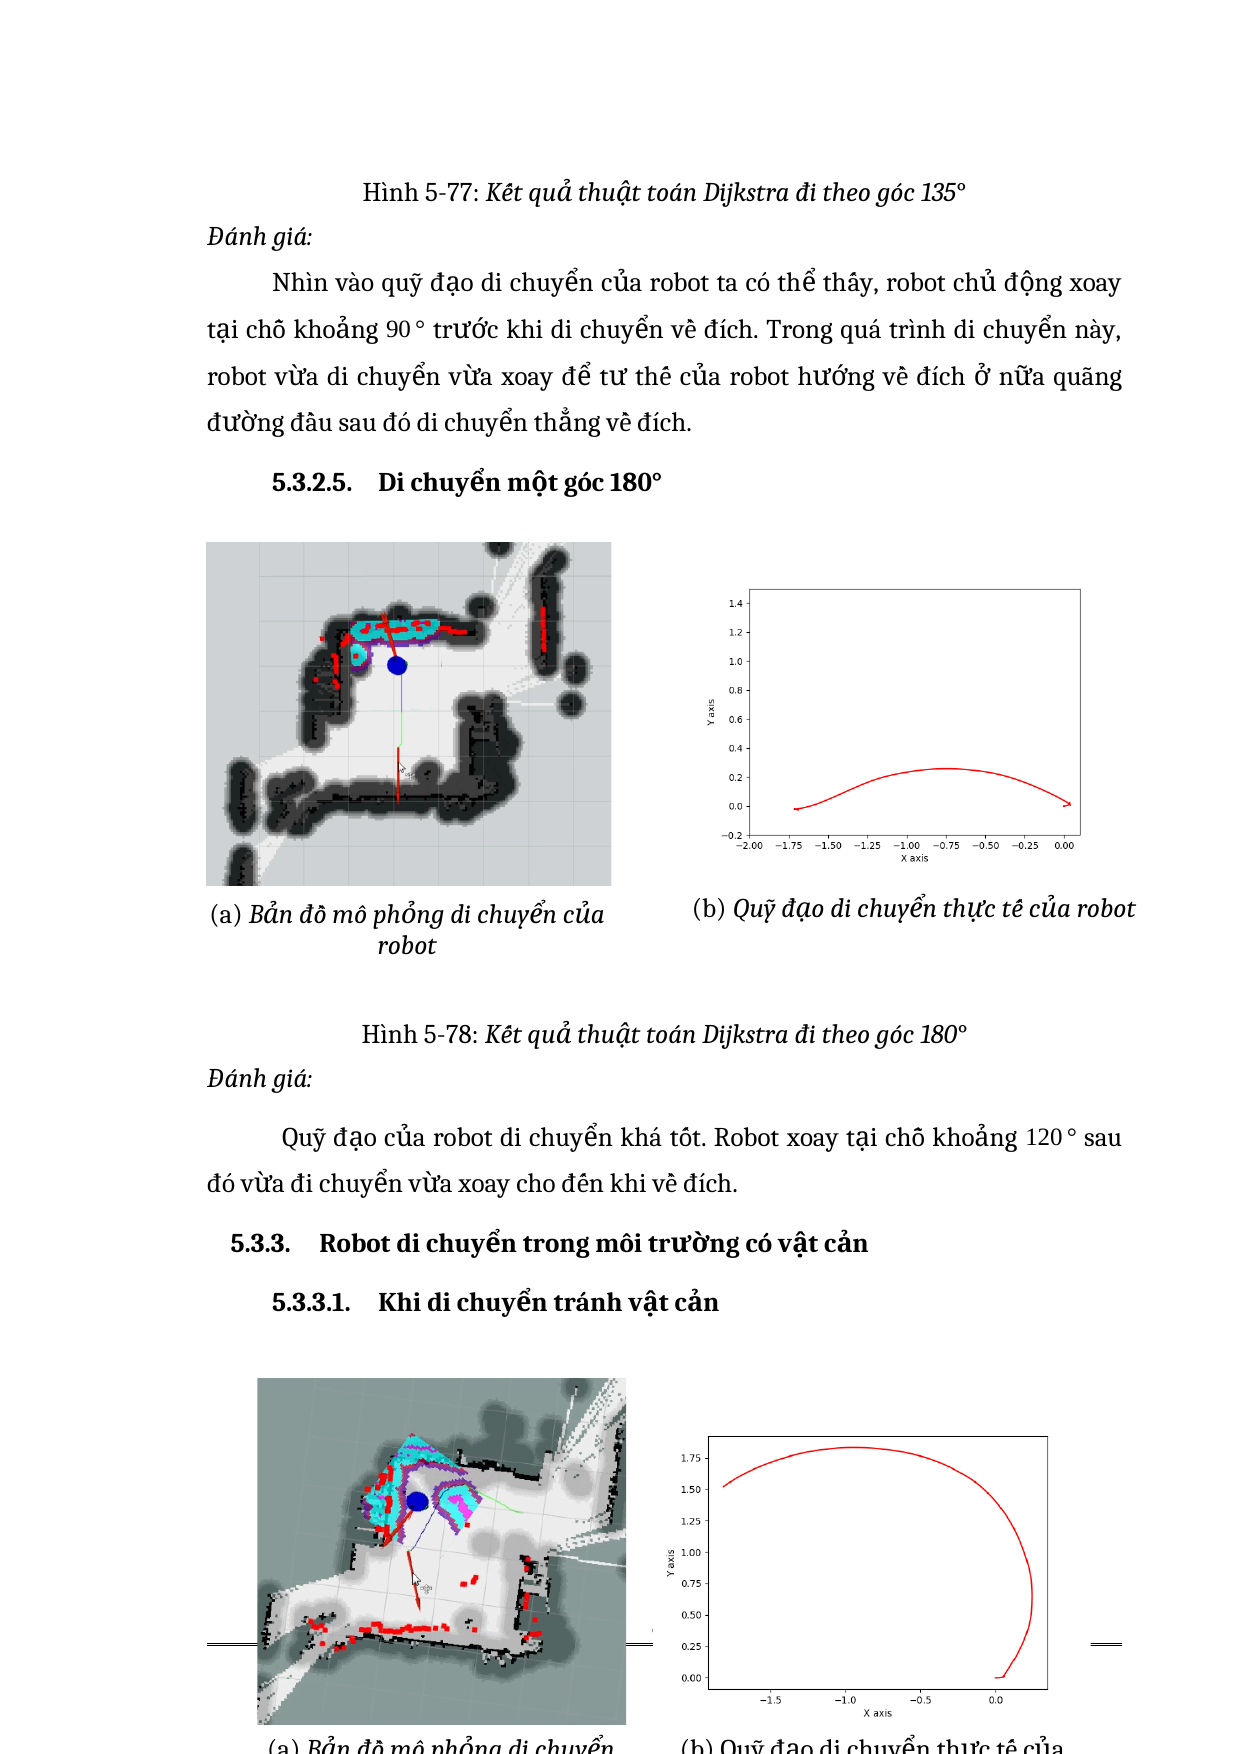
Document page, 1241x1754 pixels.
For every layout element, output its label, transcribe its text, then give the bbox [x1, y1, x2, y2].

text Quỹ đạo của robot di chuyển khá tốt. Robot xoay tại chỗ khoảng sau đó vừa đi chuyển vừa xoay cho đến khi về đích. [207, 1122, 1122, 1199]
text Đánh giá: [207, 1063, 1122, 1094]
text Đánh giá: [207, 221, 1122, 252]
subtitle Khi di chuyển tránh vật cản [272, 1287, 1122, 1318]
subtitle Di chuyển một góc 180° [272, 467, 1122, 498]
picture [206, 542, 612, 886]
picture [257, 1378, 627, 1725]
picture [653, 1396, 1091, 1725]
subtitle Robot di chuyển trong môi trường có vật cản [230, 1228, 1122, 1259]
text Nhìn vào quỹ đạo di chuyển của robot ta có thể thấy, robot chủ động xoay tại chỗ khoảng trước khi di chuyển về đích. Trong quá trình di chuyển này, robot vừa di chuyển vừa xoay để tư thế của robot hướng về đích ở nữa quãng đường đầu sau đó di chuyển thẳng về đích. [207, 267, 1122, 439]
picture [696, 550, 1122, 870]
